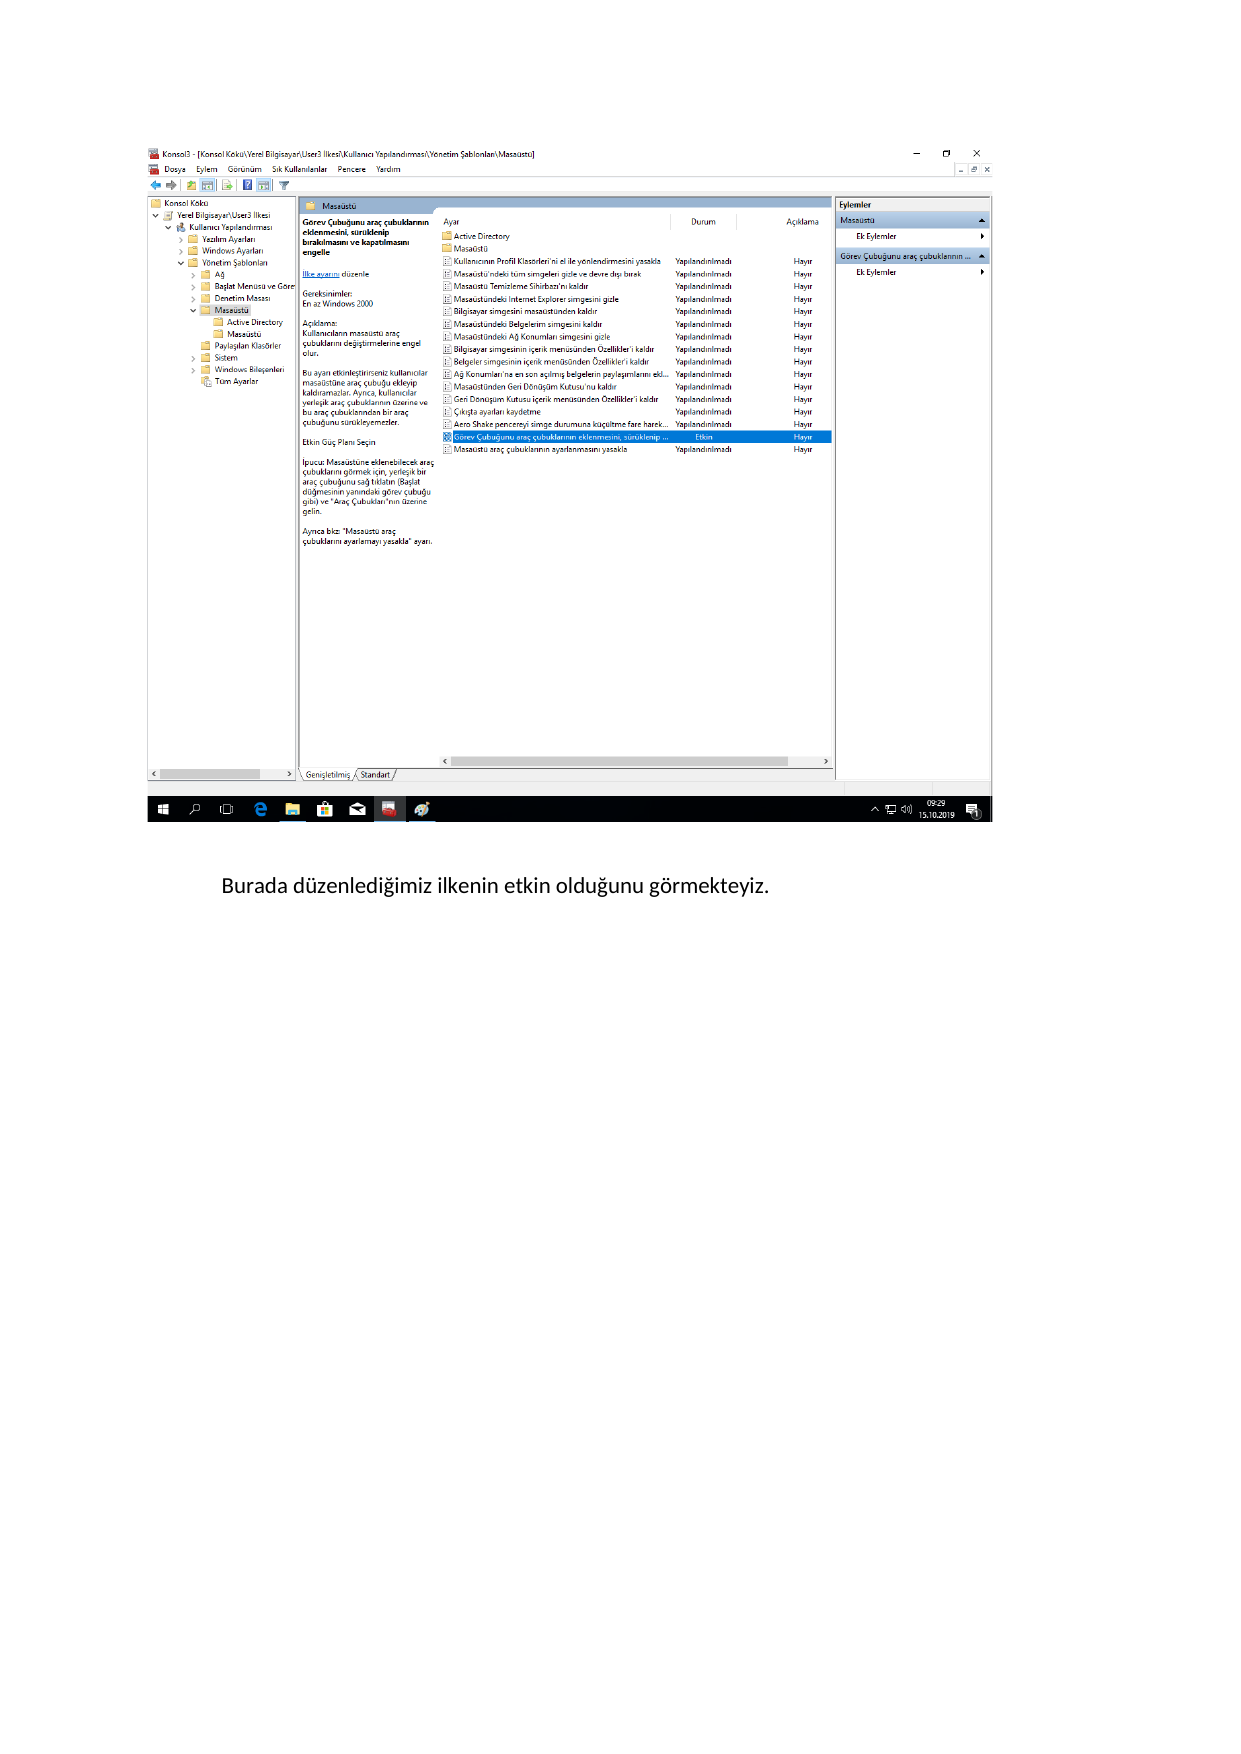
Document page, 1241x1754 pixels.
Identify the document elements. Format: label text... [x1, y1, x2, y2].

picture [147, 147, 993, 822]
text Burada düzenlediğimiz ilkenin etkin olduğunu görmekteyiz. [221, 871, 1004, 899]
